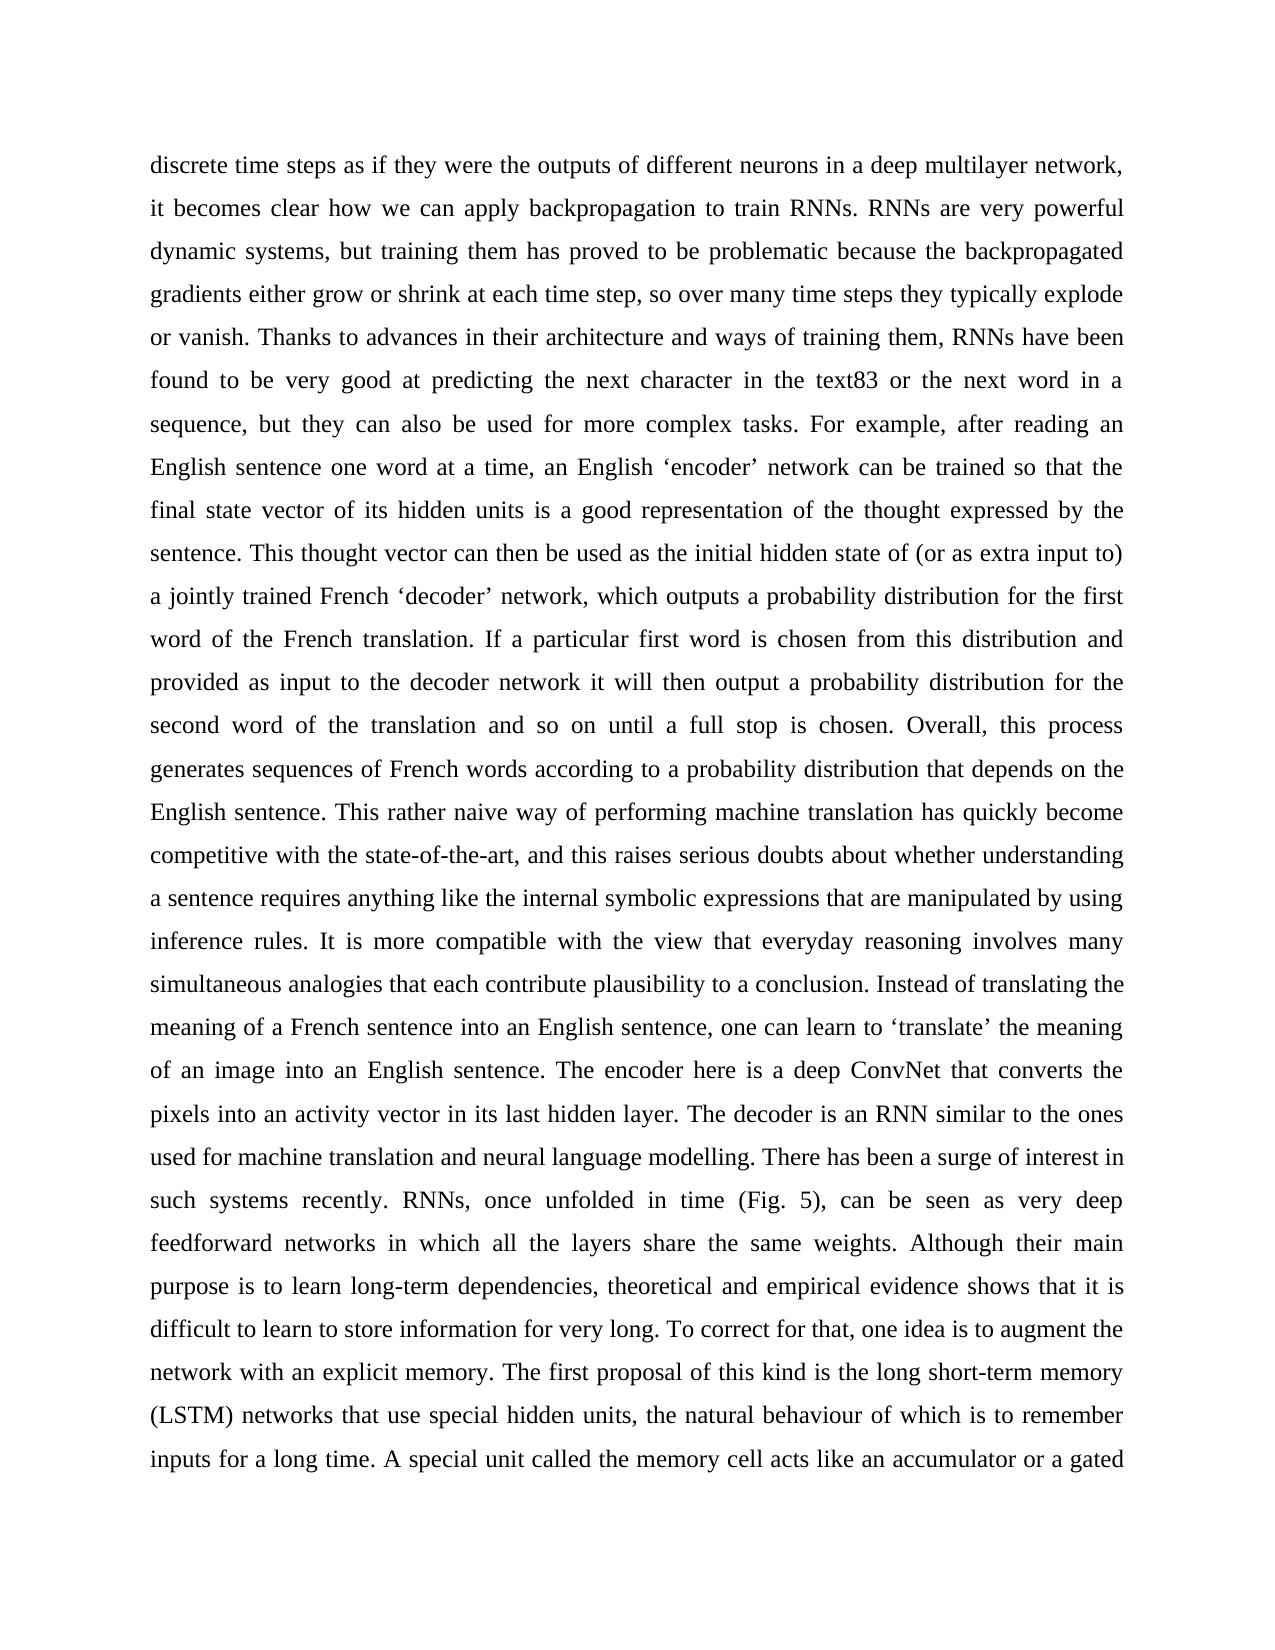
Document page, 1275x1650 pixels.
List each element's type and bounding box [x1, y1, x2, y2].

text [150, 150, 1125, 1472]
